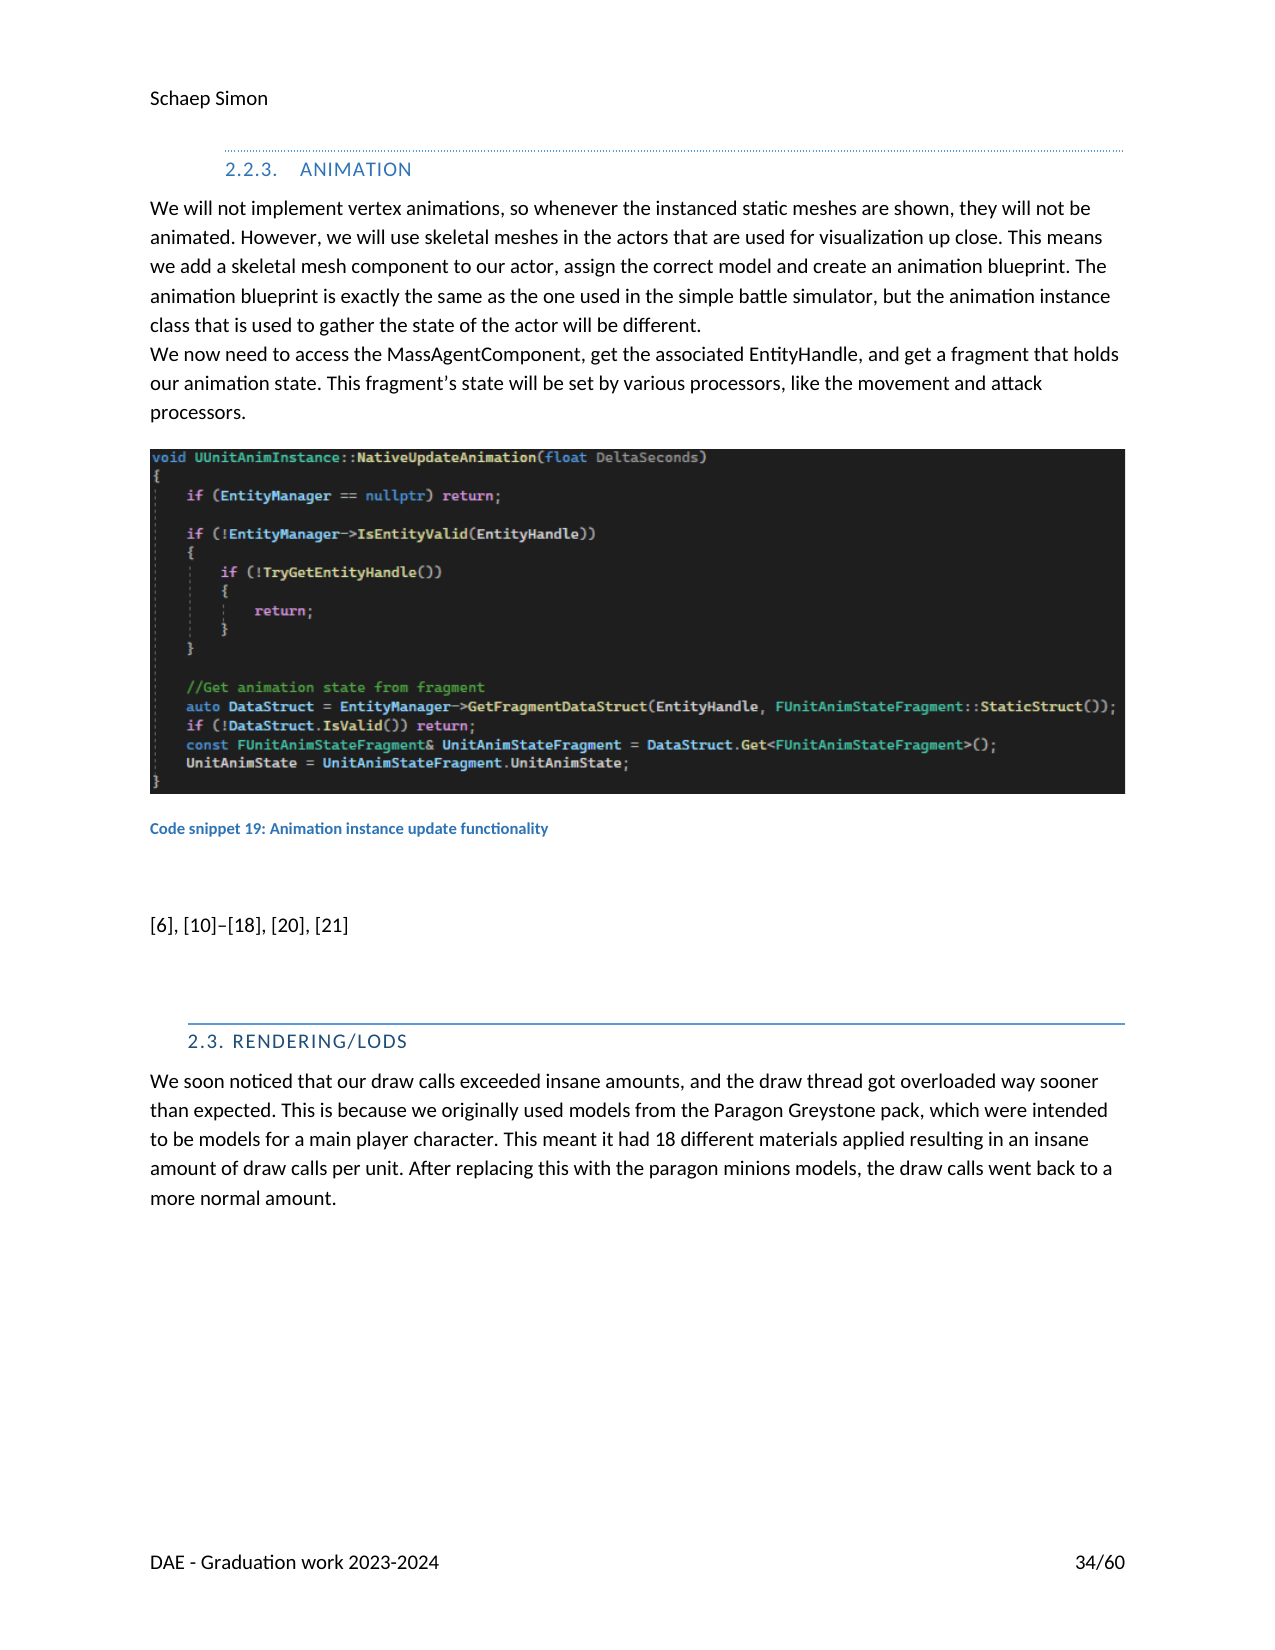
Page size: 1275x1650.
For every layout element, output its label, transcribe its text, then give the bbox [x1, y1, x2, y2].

picture [150, 449, 1125, 794]
subtitle Rendering/LODs [187, 1024, 1125, 1054]
text We soon noticed that our draw calls exceeded insane amounts, and the draw thread got overloaded way sooner than expected. This is because we originally used models from the Paragon Greystone pack, which were intended to be models for a main player character. This meant it had 18 different materials applied resulting in an insane amount of draw calls per unit. After replacing this with the paragon minions models, the draw calls went back to a more normal amount. [150, 1068, 1125, 1210]
text We will not implement vertex animations, so whenever the instanced static meshes are shown, they will not be animated. However, we will use skeletal meshes in the actors that are used for visualization up close. This means we add a skeletal mesh component to our actor, assign the correct model and create an animation blueprint. The animation blueprint is exactly the same as the one used in the simple battle simulator, but the animation instance class that is used to gather the state of the actor will be different. We now need to access the MassAgentComponent, get the associated EntityHandle, and get a fragment that holds our animation state. This fragment’s state will be set by various processors, like the movement and attack processors. [150, 195, 1125, 425]
text [6], [10]–[18], [20], [21] [150, 912, 1125, 938]
subtitle Animation [225, 150, 1125, 181]
